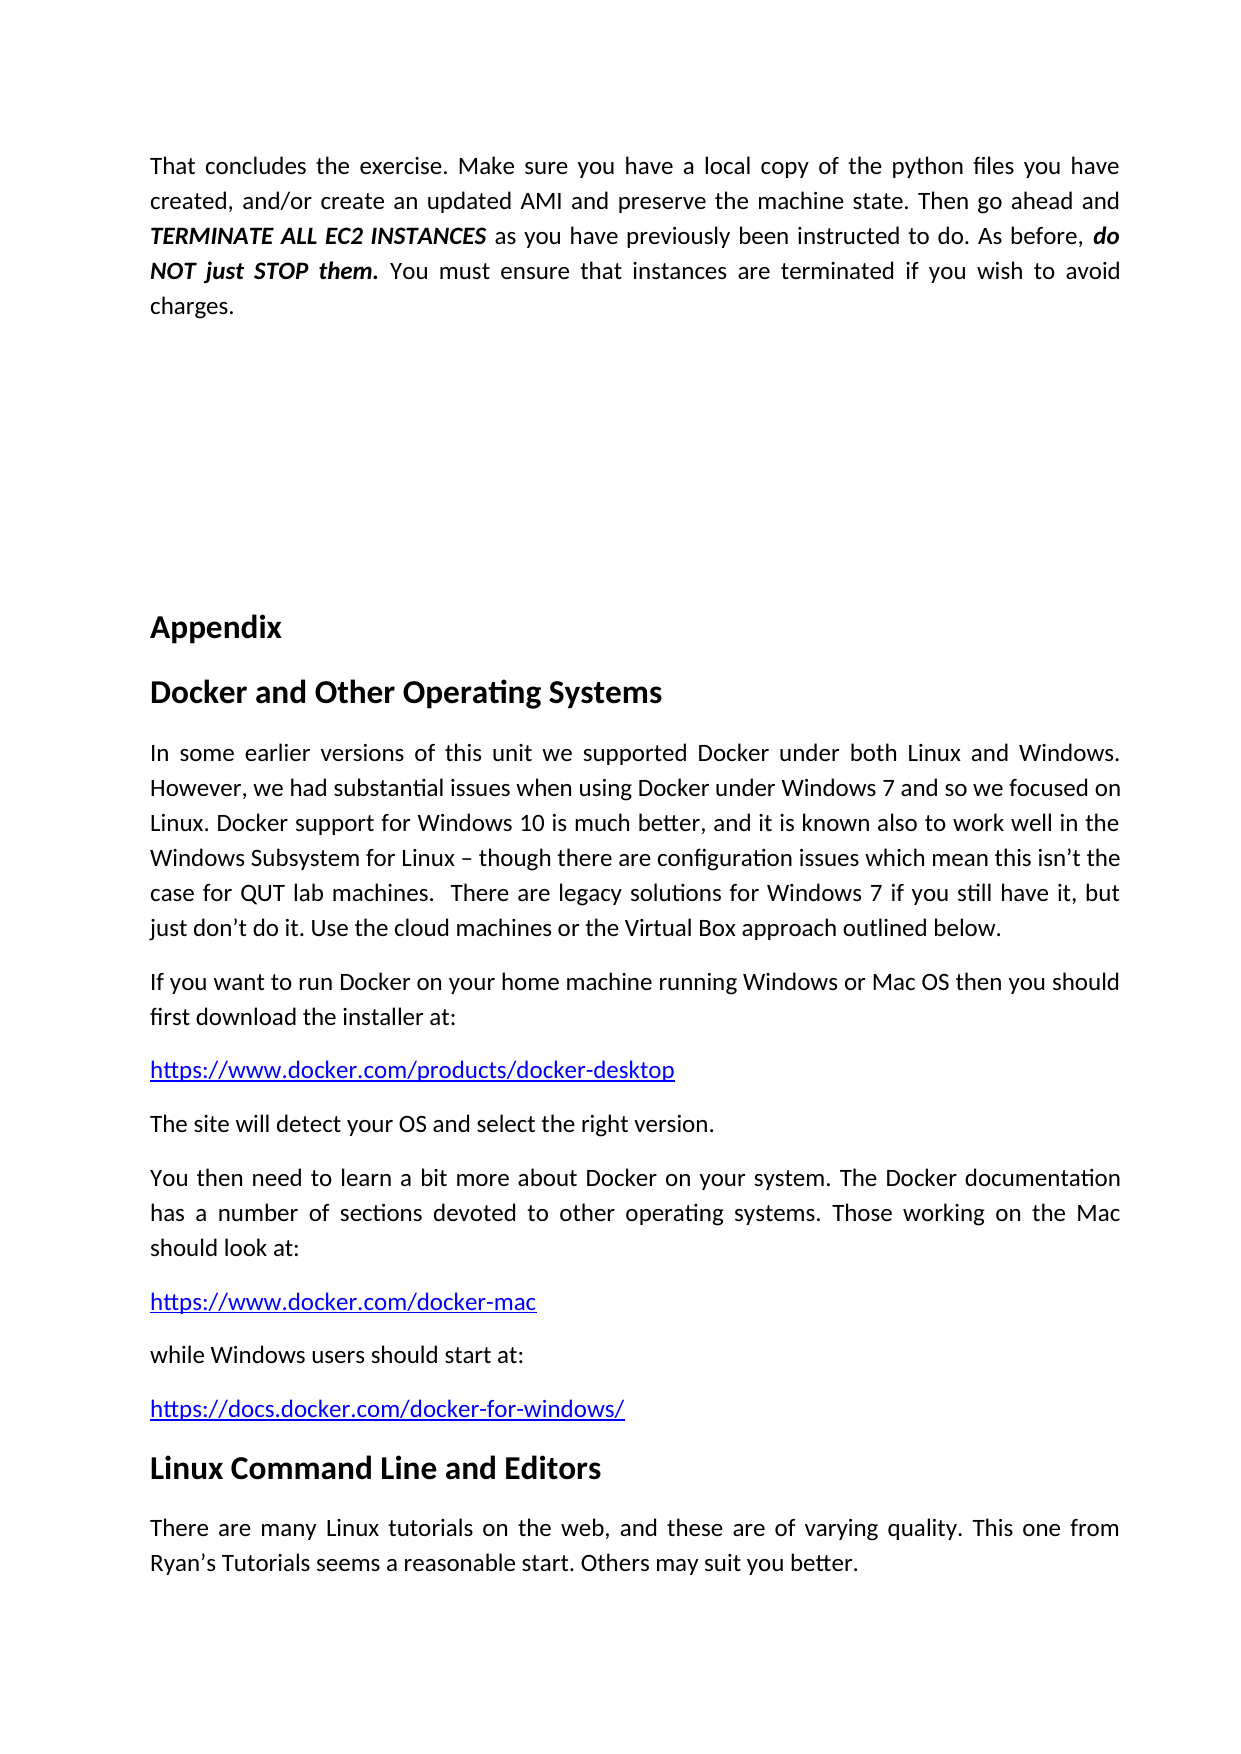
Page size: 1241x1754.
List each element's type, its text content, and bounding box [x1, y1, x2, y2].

text https://www.docker.com/docker-mac [150, 1286, 1122, 1316]
text There are many Linux tutorials on the web, and these are of varying quality. This one from Ryan’s Tutorials seems a reasonable start. Others may suit you better. [150, 1512, 1122, 1578]
text Linux Command Line and Editors [150, 1447, 1122, 1488]
text Appendix [150, 606, 1122, 647]
text If you want to run Docker on your home machine running Windows or Mac OS then you should first download the installer at: [150, 966, 1122, 1031]
text while Windows users should start at: [150, 1339, 1122, 1370]
text In some earlier versions of this unit we supported Docker under both Linux and Windows. However, we had substantial issues when using Docker under Windows 7 and so we focused on Linux. Docker support for Windows 10 is much better, and it is known also to work well in the Windows Subsystem for Linux – though there are configuration issues which mean this isn’t the case for QUT lab machines. There are legacy solutions for Windows 7 if you still have it, but just don’t do it. Use the cloud machines or the Virtual Box approach outlined below. [150, 737, 1122, 942]
text You then need to learn a bit more about Docker on your system. The Docker documentation has a number of sections devoted to other operating systems. Those working on the Mac should look at: [150, 1162, 1122, 1262]
text The site will detect your OS and select the right version. [150, 1108, 1122, 1139]
text https://docs.docker.com/docker-for-windows/ [150, 1393, 1122, 1424]
text Docker and Other Operating Systems [150, 671, 1122, 712]
text That concludes the exercise. Make sure you have a local copy of the python files you have created, and/or create an updated AMI and preserve the machine state. Then go ahead and TERMINATE ALL EC2 INSTANCES as you have previously been instructed to do. As before, do NOT just STOP them. You must ensure that instances are terminated if you wish to avoid charges. [150, 150, 1122, 321]
text https://www.docker.com/products/docker-desktop [150, 1054, 1122, 1085]
